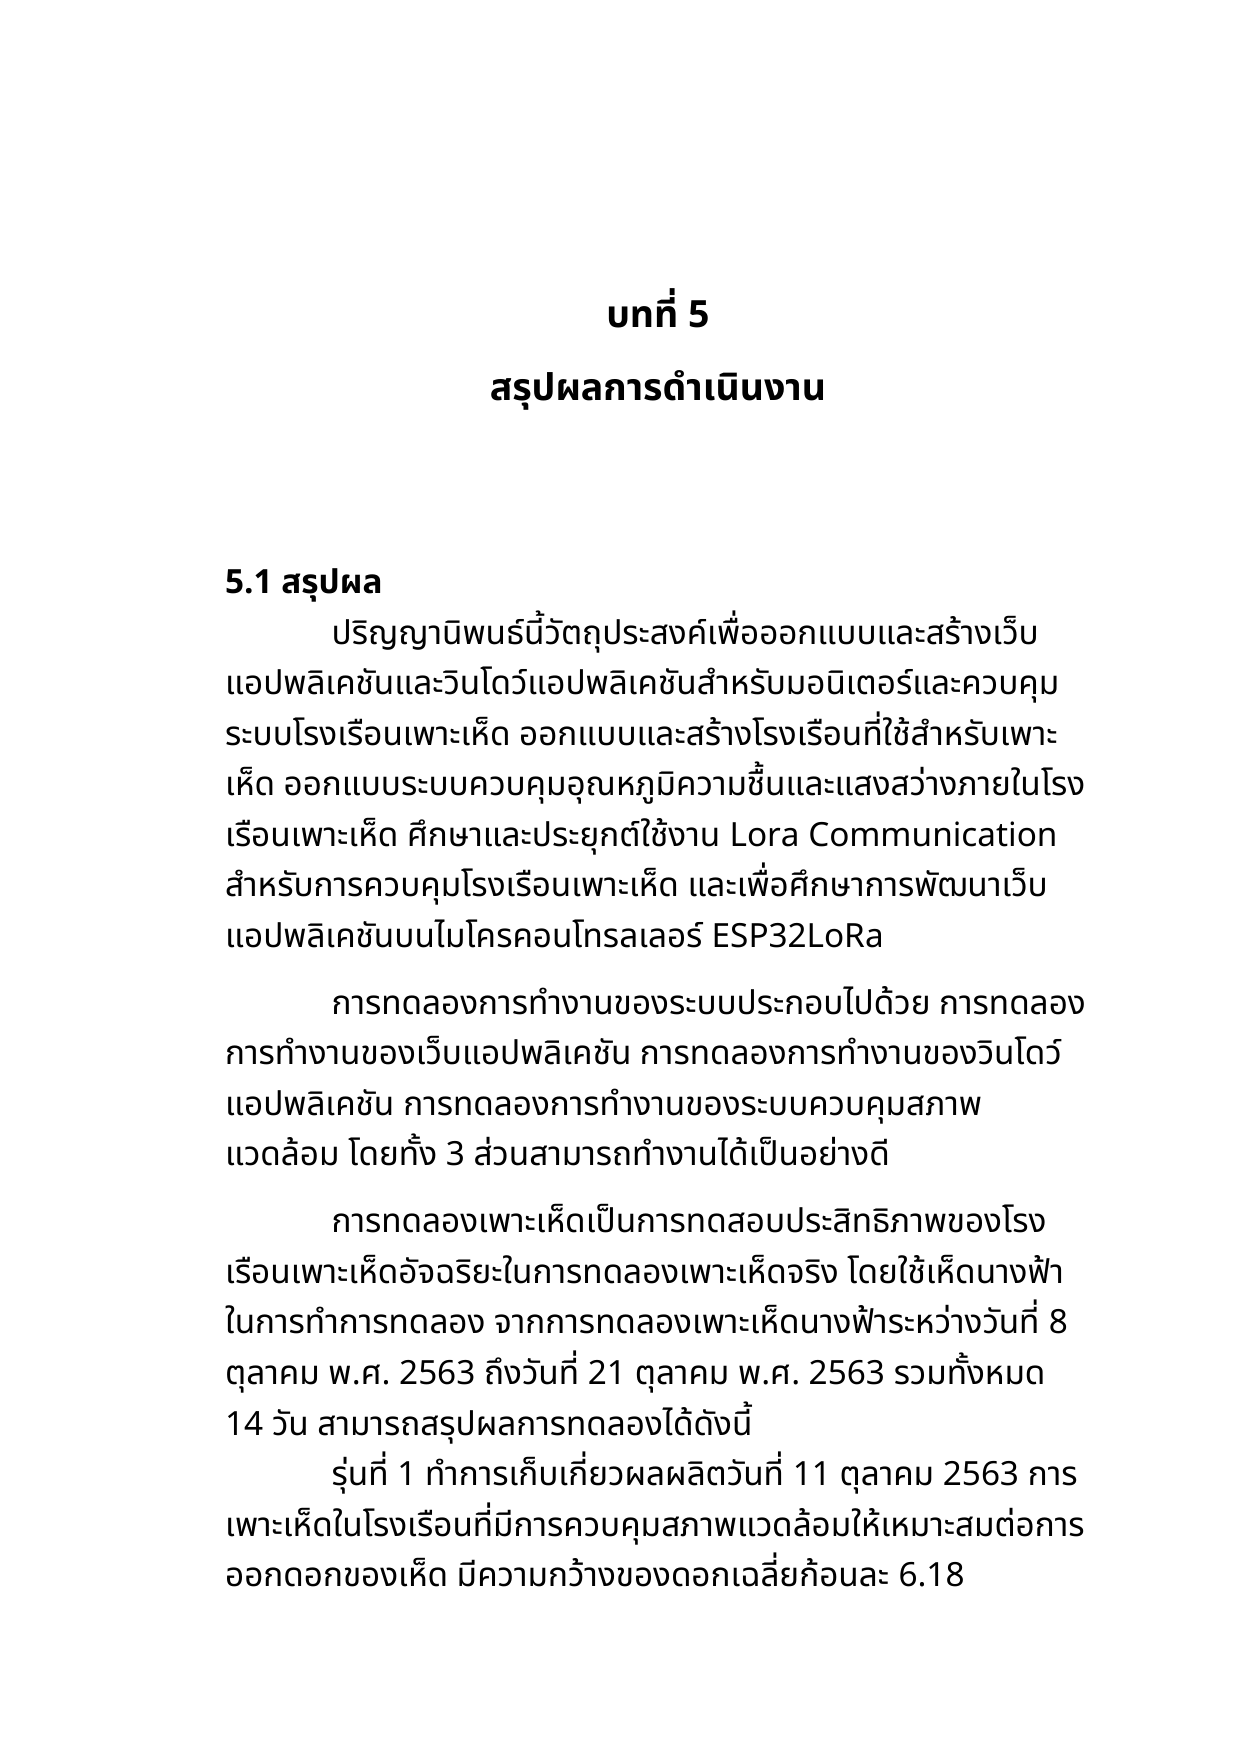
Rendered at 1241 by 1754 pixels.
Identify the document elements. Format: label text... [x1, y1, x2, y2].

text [225, 1450, 1090, 1602]
text สรุปผลการดำเนินงาน [225, 361, 1090, 417]
text การทดลองการทำงานของระบบประกอบไปด้วย การทดลองการทำงานของเว็บแอปพลิเคชัน การทดลองการทำงานของวินโดว์แอปพลิเคชัน การทดลองการทำงานของระบบควบคุมสภาพแวดล้อม โดยทั้ง 3 ส่วนสามารถทำงานได้เป็นอย่างดี [225, 979, 1090, 1181]
text บทที่ 5 [225, 287, 1090, 344]
text ปริญญานิพนธ์นี้วัตถุประสงค์เพื่อออกแบบและสร้างเว็บแอปพลิเคชันและวินโดว์แอปพลิเคชันสำหรับมอนิเตอร์และควบคุมระบบโรงเรือนเพาะเห็ด ออกแบบและสร้างโรงเรือนที่ใช้สำหรับเพาะเห็ด ออกแบบระบบควบคุมอุณหภูมิความชื้นและแสงสว่างภายในโรงเรือนเพาะเห็ด ศึกษาและประยุกต์ใช้งาน Lora Communication สำหรับการควบคุมโรงเรือนเพาะเห็ด และเพื่อศึกษาการพัฒนาเว็บแอปพลิเคชันบนไมโครคอนโทรลเลอร์ ESP32LoRa [225, 609, 1090, 962]
text 5.1 สรุปผล [225, 558, 1090, 609]
text การทดลองเพาะเห็ดเป็นการทดสอบประสิทธิภาพของโรงเรือนเพาะเห็ดอัจฉริยะในการทดลองเพาะเห็ดจริง โดยใช้เห็ดนางฟ้าในการทำการทดลอง จากการทดลองเพาะเห็ดนางฟ้าระหว่างวันที่ 8 ตุลาคม พ.ศ. 2563 ถึงวันที่ 21 ตุลาคม พ.ศ. 2563 รวมทั้งหมด 14 วัน สามารถสรุปผลการทดลองได้ดังนี้ [225, 1197, 1090, 1450]
